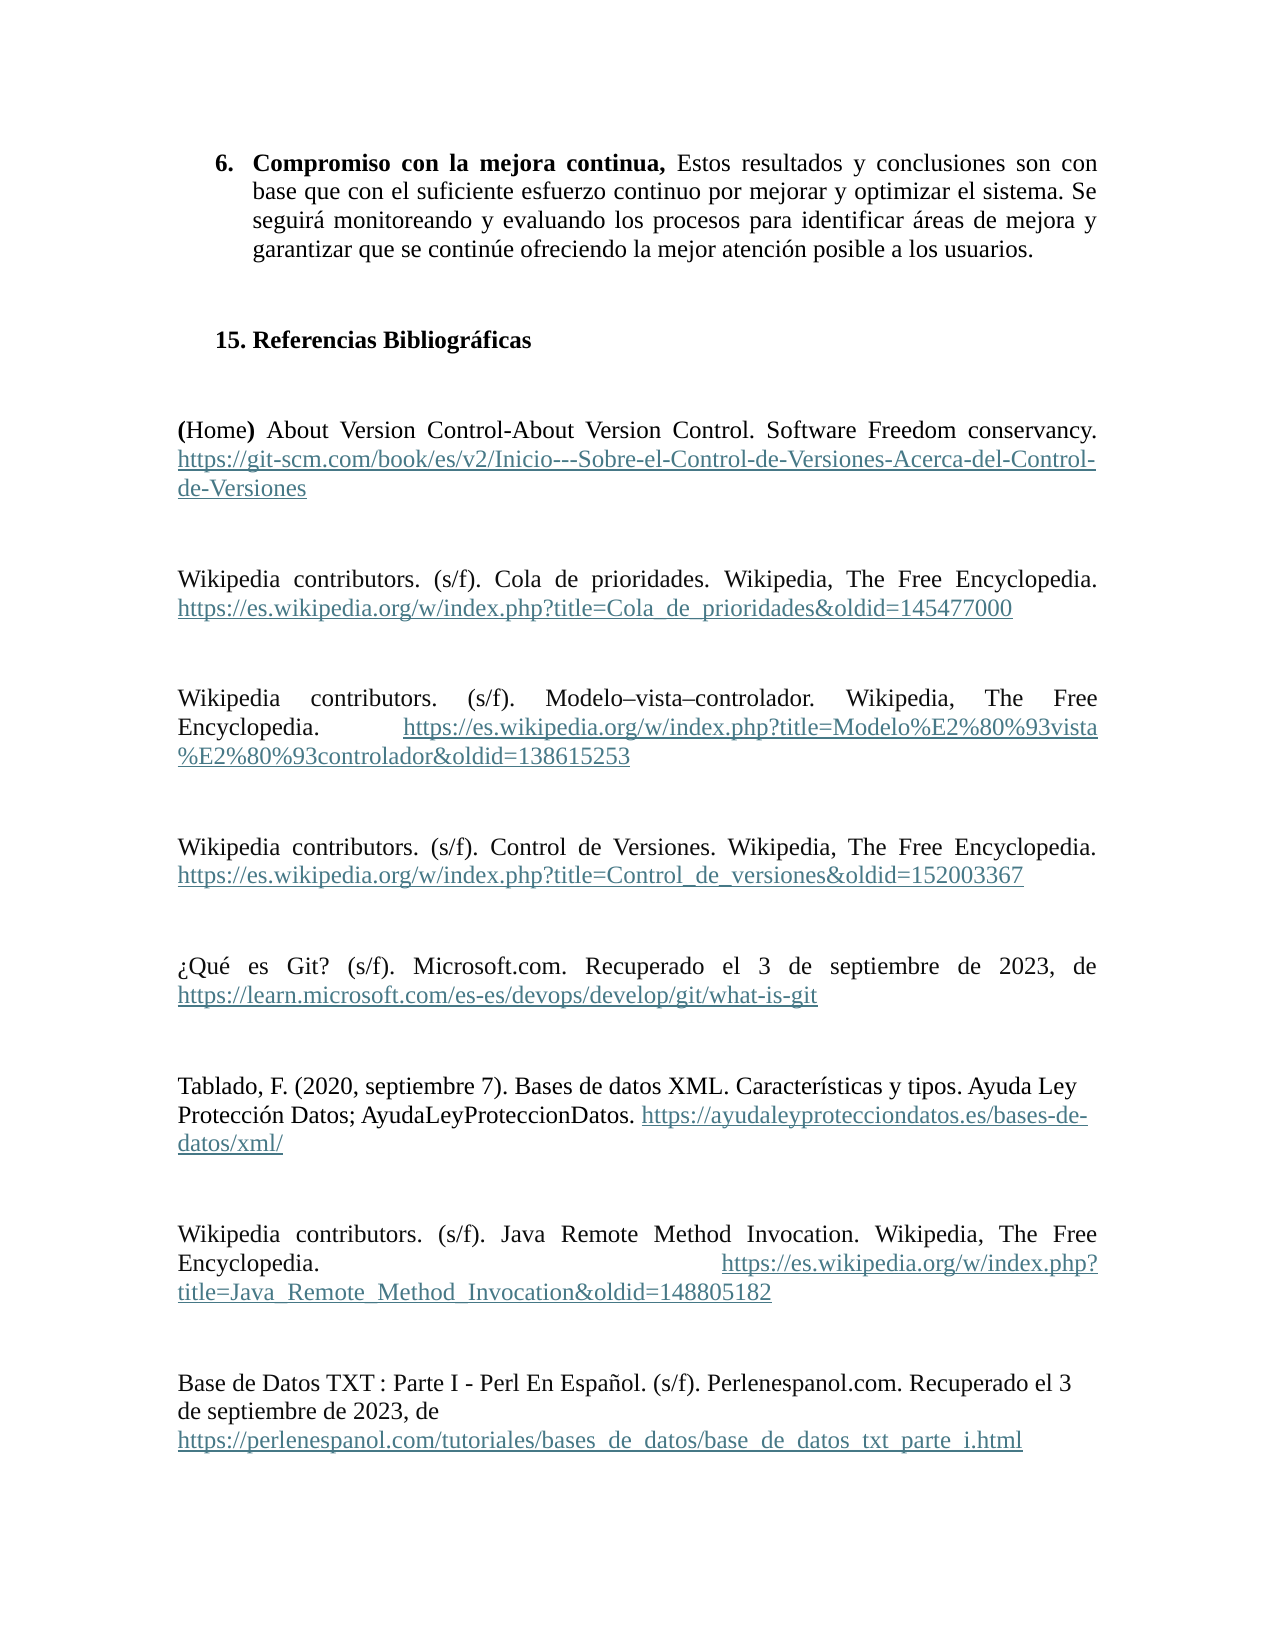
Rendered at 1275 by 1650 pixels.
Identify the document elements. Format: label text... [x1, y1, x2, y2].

list Referencias Bibliográficas [215, 325, 1098, 353]
text Tablado, F. (2020, septiembre 7). Bases de datos XML. Características y tipos. Ayuda Ley Protección Datos; AyudaLeyProteccionDatos. https://ayudaleyprotecciondatos.es/bases-de-datos/xml/ [177, 1071, 1098, 1157]
text (Home) About Version Control-About Version Control. Software Freedom conservancy. https://git-scm.com/book/es/v2/Inicio---Sobre-el-Control-de-Versiones-Acerca-del-Control-de-Versiones [177, 416, 1098, 502]
text Base de Datos TXT : Parte I - Perl En Español. (s/f). Perlenespanol.com. Recuperado el 3 de septiembre de 2023, de https://perlenespanol.com/tutoriales/bases_de_datos/base_de_datos_txt_parte_i.html [177, 1368, 1098, 1454]
text Wikipedia contributors. (s/f). Cola de prioridades. Wikipedia, The Free Encyclopedia. https://es.wikipedia.org/w/index.php?title=Cola_de_prioridades&oldid=145477000 [177, 593, 1098, 621]
text Wikipedia contributors. (s/f). Control de Versiones. Wikipedia, The Free Encyclopedia. https://es.wikipedia.org/w/index.php?title=Control_de_versiones&oldid=152003367 [177, 861, 1098, 889]
text Wikipedia contributors. (s/f). Java Remote Method Invocation. Wikipedia, The Free Encyclopedia. https://es.wikipedia.org/w/index.php?title=Java_Remote_Method_Invocation&oldid=148805182 [177, 1274, 1098, 1306]
list Compromiso con la mejora continua, Estos resultados y conclusiones son con base que con el suficiente esfuerzo continuo por mejorar y optimizar el sistema. Se seguirá monitoreando y evaluando los procesos para identificar áreas de mejora y garantizar que se continúe ofreciendo la mejor atención posible a los usuarios. [215, 148, 1098, 263]
text Wikipedia contributors. (s/f). Modelo–vista–controlador. Wikipedia, The Free Encyclopedia. https://es.wikipedia.org/w/index.php?title=Modelo%E2%80%93vista%E2%80%93controlador&oldid=138615253 [403, 712, 1098, 737]
text Wikipedia contributors. (s/f). Modelo–vista–controlador. Wikipedia, The Free Encyclopedia. https://es.wikipedia.org/w/index.php?title=Modelo%E2%80%93vista%E2%80%93controlador&oldid=138615253 [177, 739, 1098, 770]
text ¿Qué es Git? (s/f). Microsoft.com. Recuperado el 3 de septiembre de 2023, de https://learn.microsoft.com/es-es/devops/develop/git/what-is-git [177, 980, 1098, 1009]
